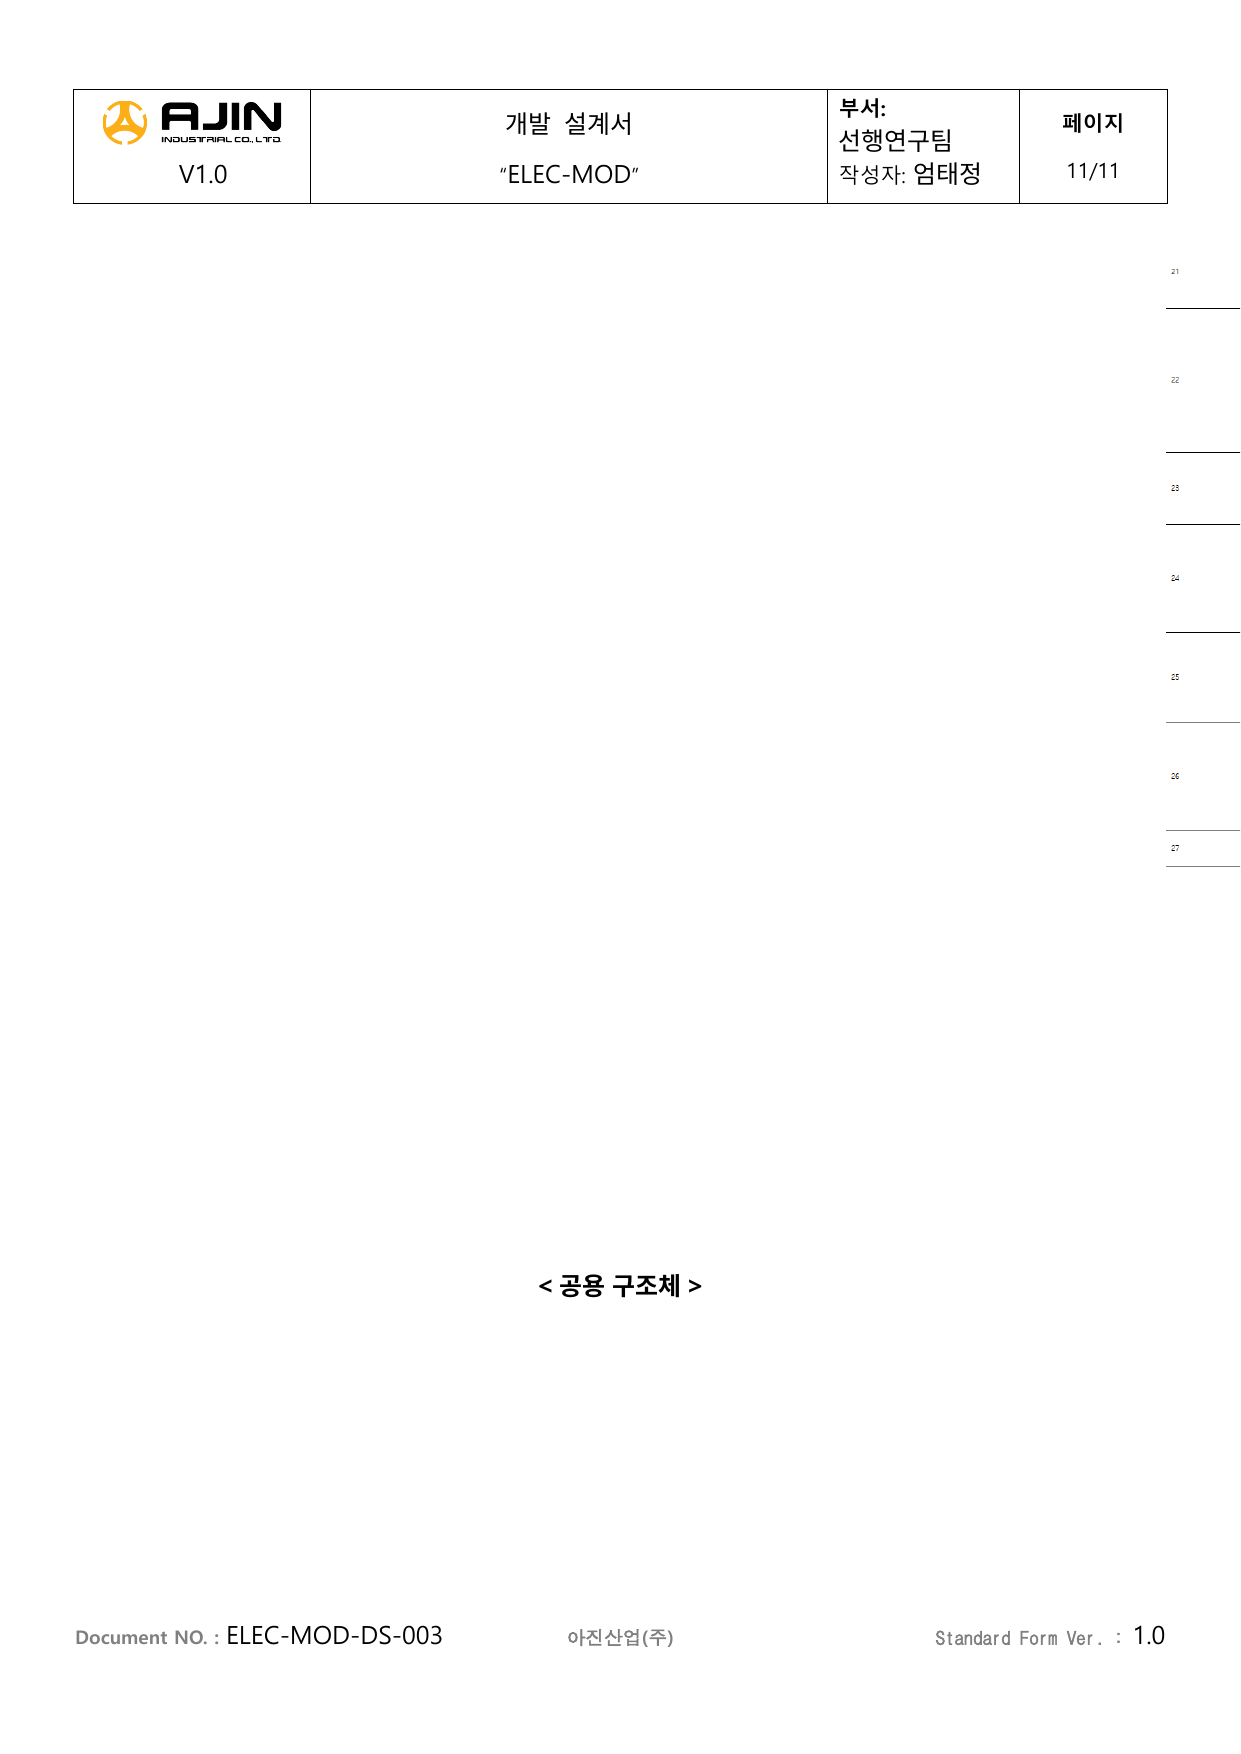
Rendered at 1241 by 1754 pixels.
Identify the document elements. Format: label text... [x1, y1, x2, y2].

picture [102, 101, 282, 145]
picture [1165, 237, 1241, 867]
text < 공용 구조체 > [75, 1266, 1165, 1302]
